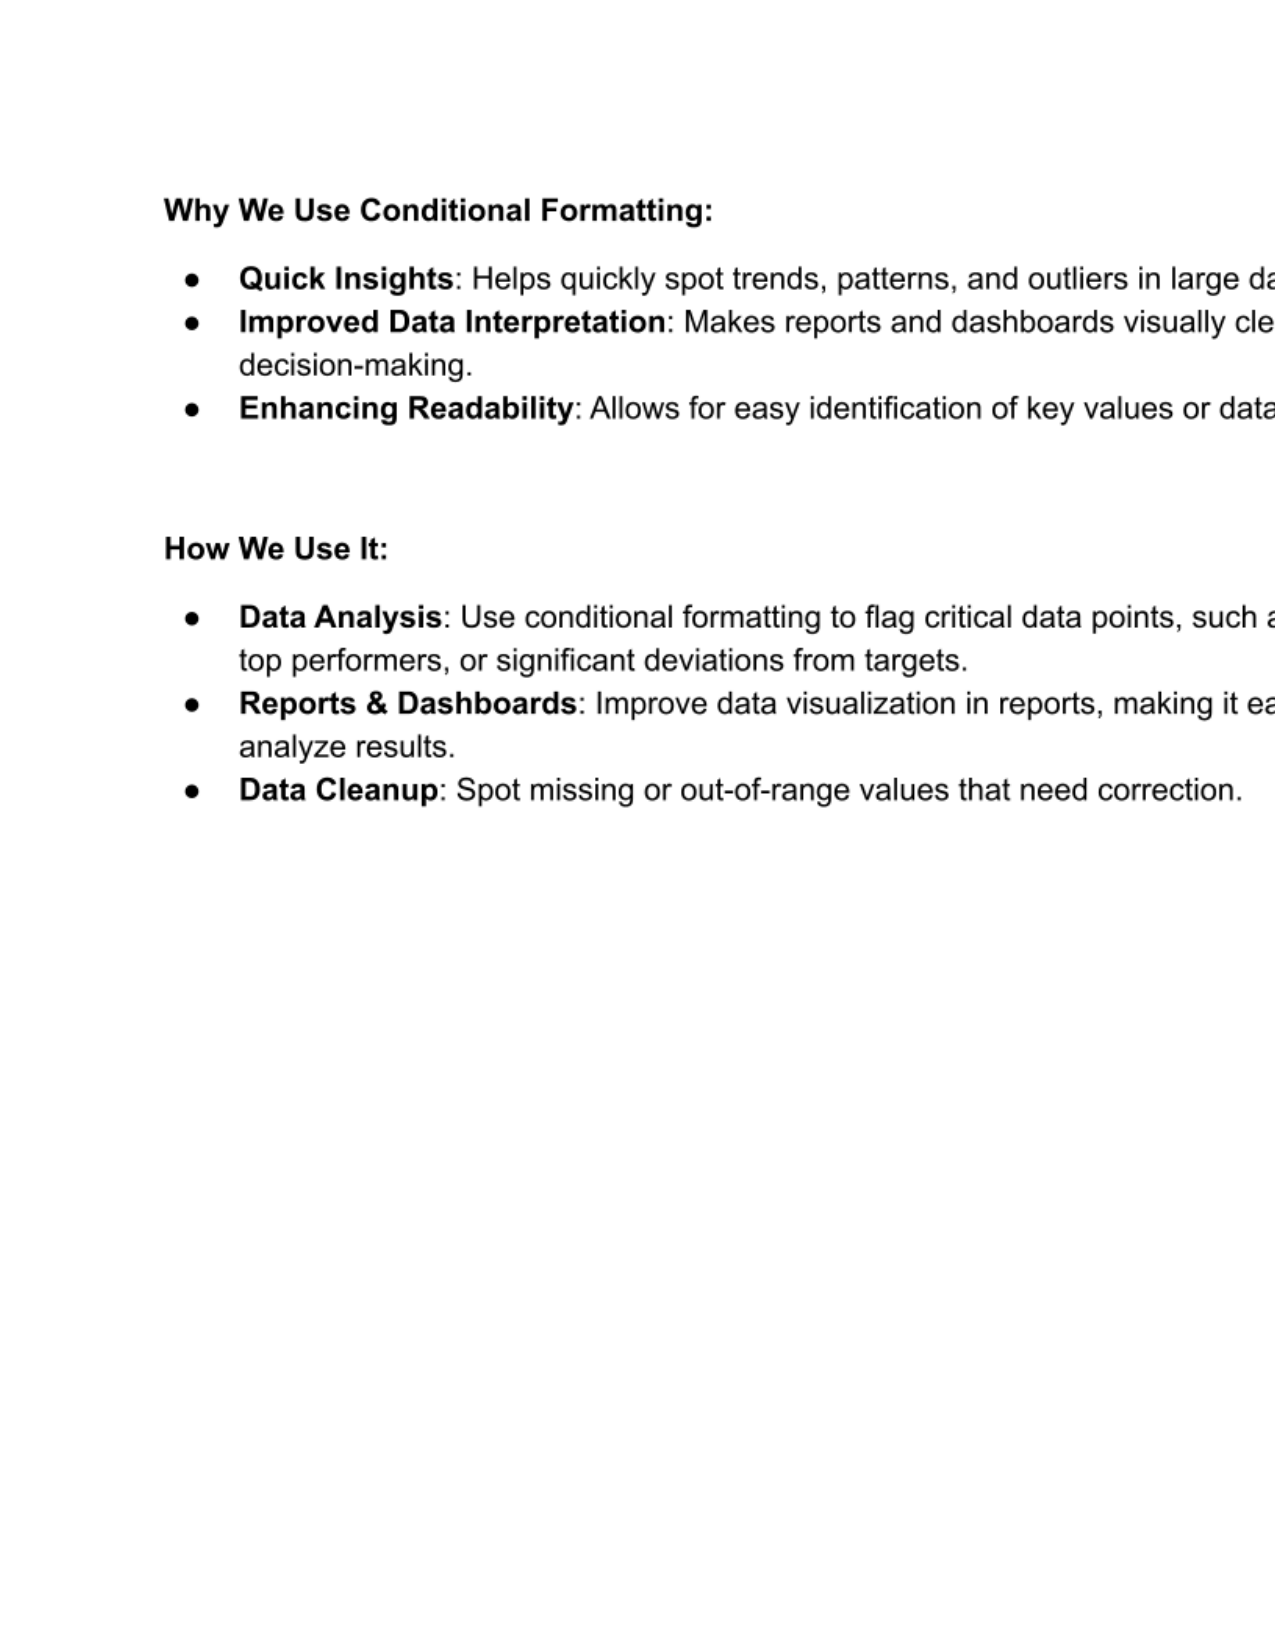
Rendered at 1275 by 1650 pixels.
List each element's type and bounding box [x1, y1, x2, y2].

picture [150, 150, 1275, 994]
